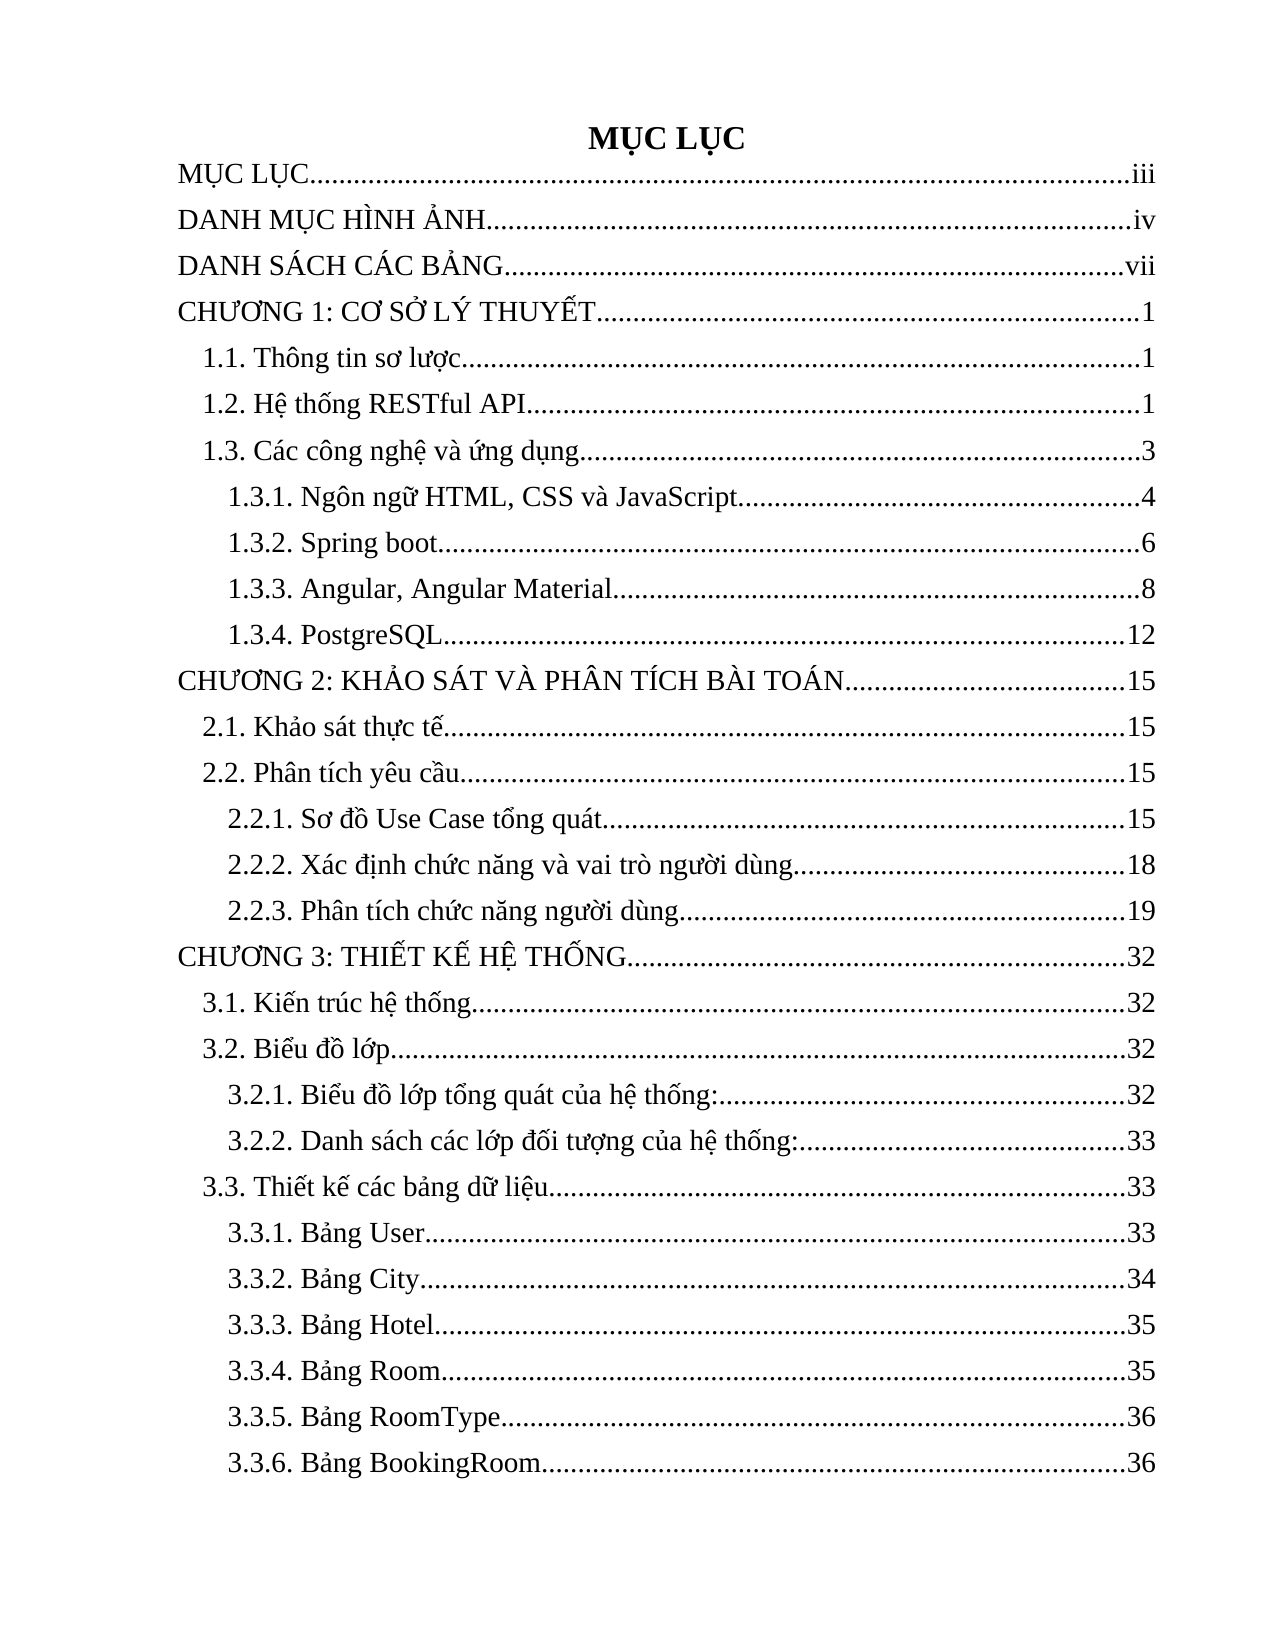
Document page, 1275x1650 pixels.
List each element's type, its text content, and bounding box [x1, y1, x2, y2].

text 3.3.1. Bảng User. 33 [227, 1215, 1157, 1249]
text 2.2.3. Phân tích chức năng người dùng. 19 [227, 893, 1157, 927]
text MỤC LỤC [177, 118, 1157, 156]
text MỤC LỤC iii [177, 156, 1157, 190]
text 1.1. Thông tin sơ lược. 1 [202, 341, 1157, 374]
text 2.2.1. Sơ đồ Use Case tổng quát. 15 [227, 801, 1157, 834]
text CHƯƠNG 1: CƠ SỞ LÝ THUYẾT 1 [177, 294, 1157, 328]
text 3.3.3. Bảng Hotel. 35 [227, 1307, 1157, 1341]
text CHƯƠNG 3: THIẾT KẾ HỆ THỐNG 32 [177, 939, 1157, 973]
text 3.2.1. Biểu đồ lớp tổng quát của hệ thống: 32 [227, 1077, 1157, 1111]
text 1.3.4. PostgreSQL. 12 [227, 617, 1157, 650]
text 3.2.2. Danh sách các lớp đối tượng của hệ thống: 33 [227, 1123, 1157, 1157]
text 2.1. Khảo sát thực tế. 15 [202, 709, 1157, 742]
text 3.1. Kiến trúc hệ thống 32 [202, 985, 1157, 1019]
text 3.3.6. Bảng BookingRoom. 36 [227, 1446, 1157, 1479]
text 2.2. Phân tích yêu cầu. 15 [202, 755, 1157, 788]
text 1.3.2. Spring boot. 6 [227, 525, 1157, 558]
text 3.3.2. Bảng City. 34 [227, 1261, 1157, 1295]
text 3.2. Biểu đồ lớp. 32 [202, 1031, 1157, 1065]
text 1.3.1. Ngôn ngữ HTML, CSS và JavaScript. 4 [227, 479, 1157, 512]
text 3.3.5. Bảng RoomType. 36 [227, 1399, 1157, 1433]
text CHƯƠNG 2: KHẢO SÁT VÀ PHÂN TÍCH BÀI TOÁN 15 [177, 663, 1157, 696]
text DANH MỤC HÌNH ẢNH iv [177, 202, 1157, 236]
text DANH SÁCH CÁC BẢNG vii [177, 248, 1157, 282]
text 1.3.3. Angular, Angular Material. 8 [227, 571, 1157, 604]
text 1.3. Các công nghệ và ứng dụng. 3 [202, 433, 1157, 466]
text 2.2.2. Xác định chức năng và vai trò người dùng. 18 [227, 847, 1157, 881]
text 3.3. Thiết kế các bảng dữ liệu. 33 [202, 1169, 1157, 1203]
text 1.2. Hệ thống RESTful API 1 [202, 387, 1157, 420]
text 3.3.4. Bảng Room. 35 [227, 1353, 1157, 1387]
